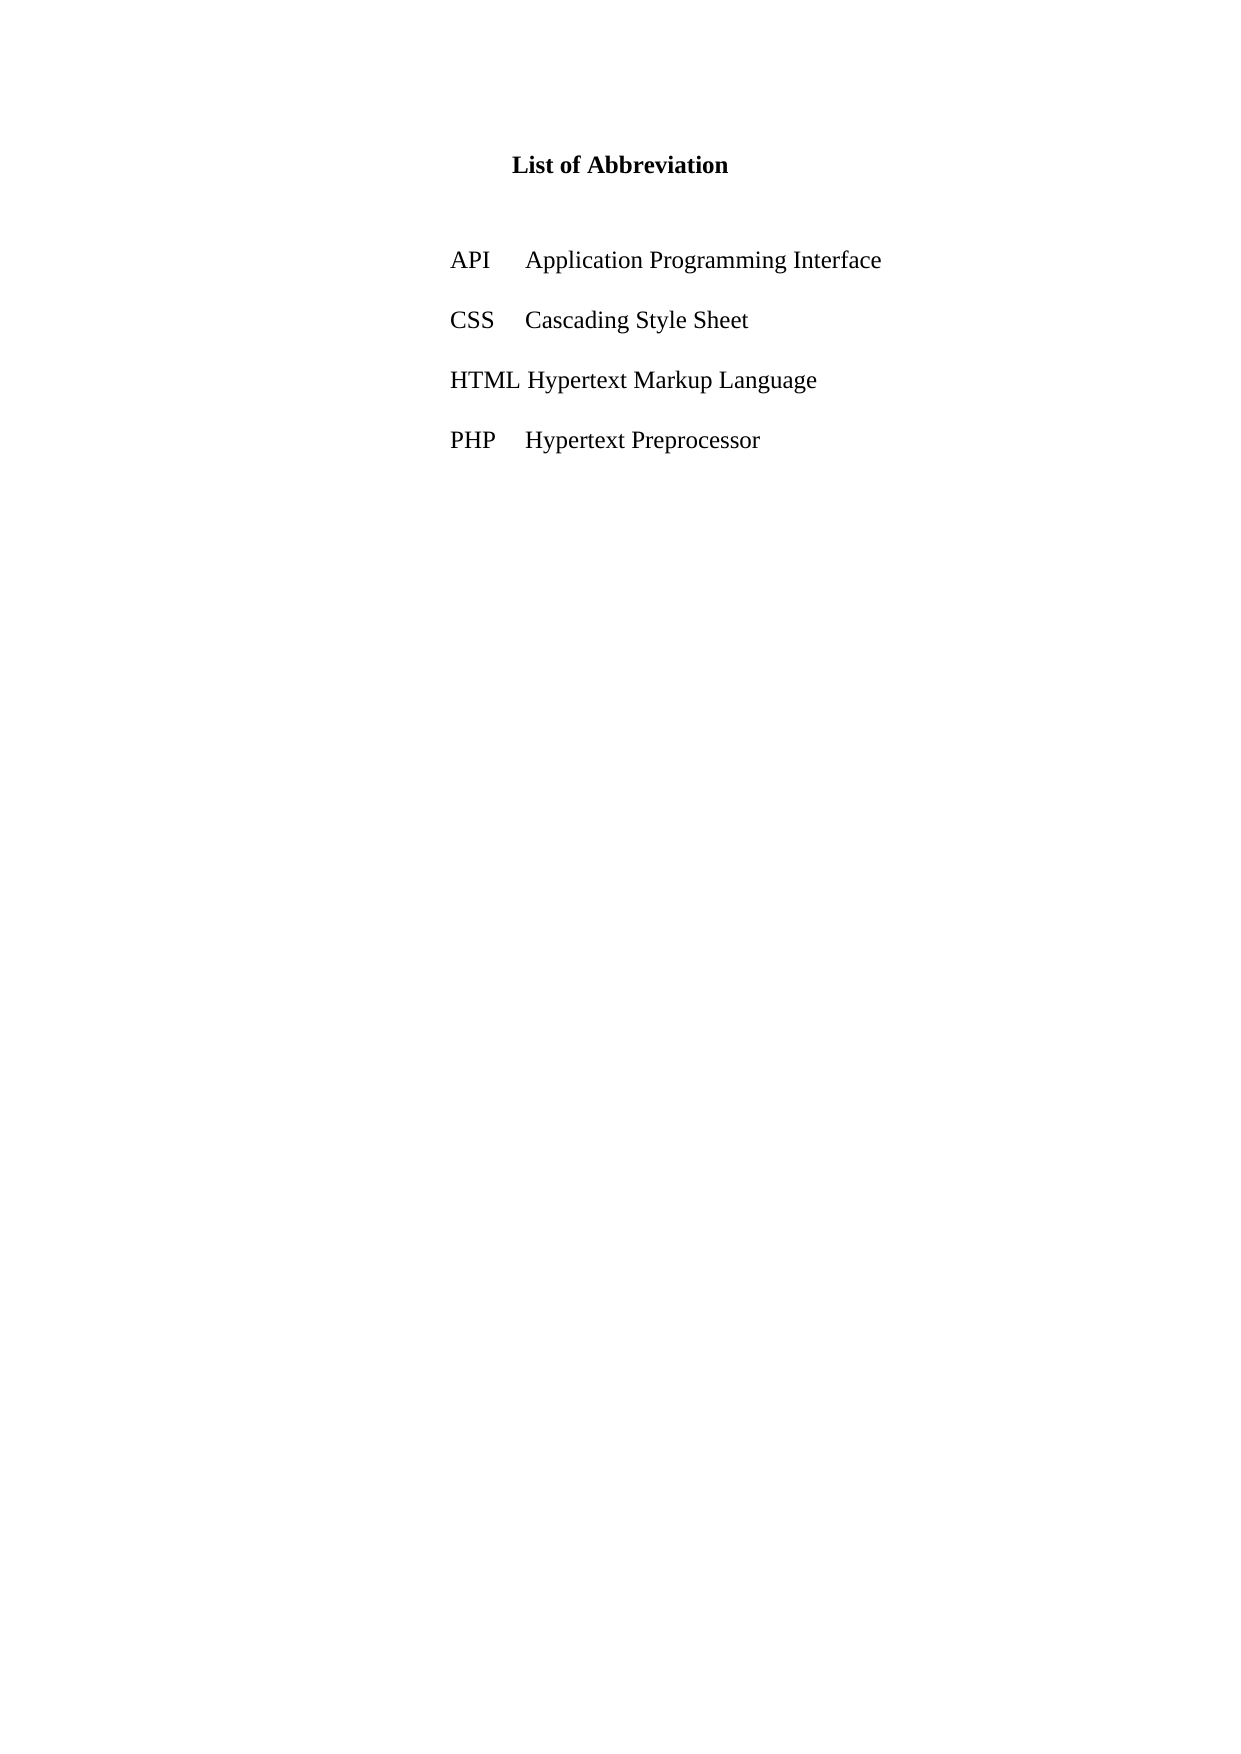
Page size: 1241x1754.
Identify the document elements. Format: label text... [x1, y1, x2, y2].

text HTML Hypertext Markup Language [450, 365, 1090, 394]
text API Application Programming Interface [450, 245, 1090, 274]
text CSS Cascading Style Sheet [450, 305, 1090, 334]
text List of Abbreviation [150, 150, 1090, 179]
text PHP Hypertext Preprocessor [450, 425, 1090, 453]
